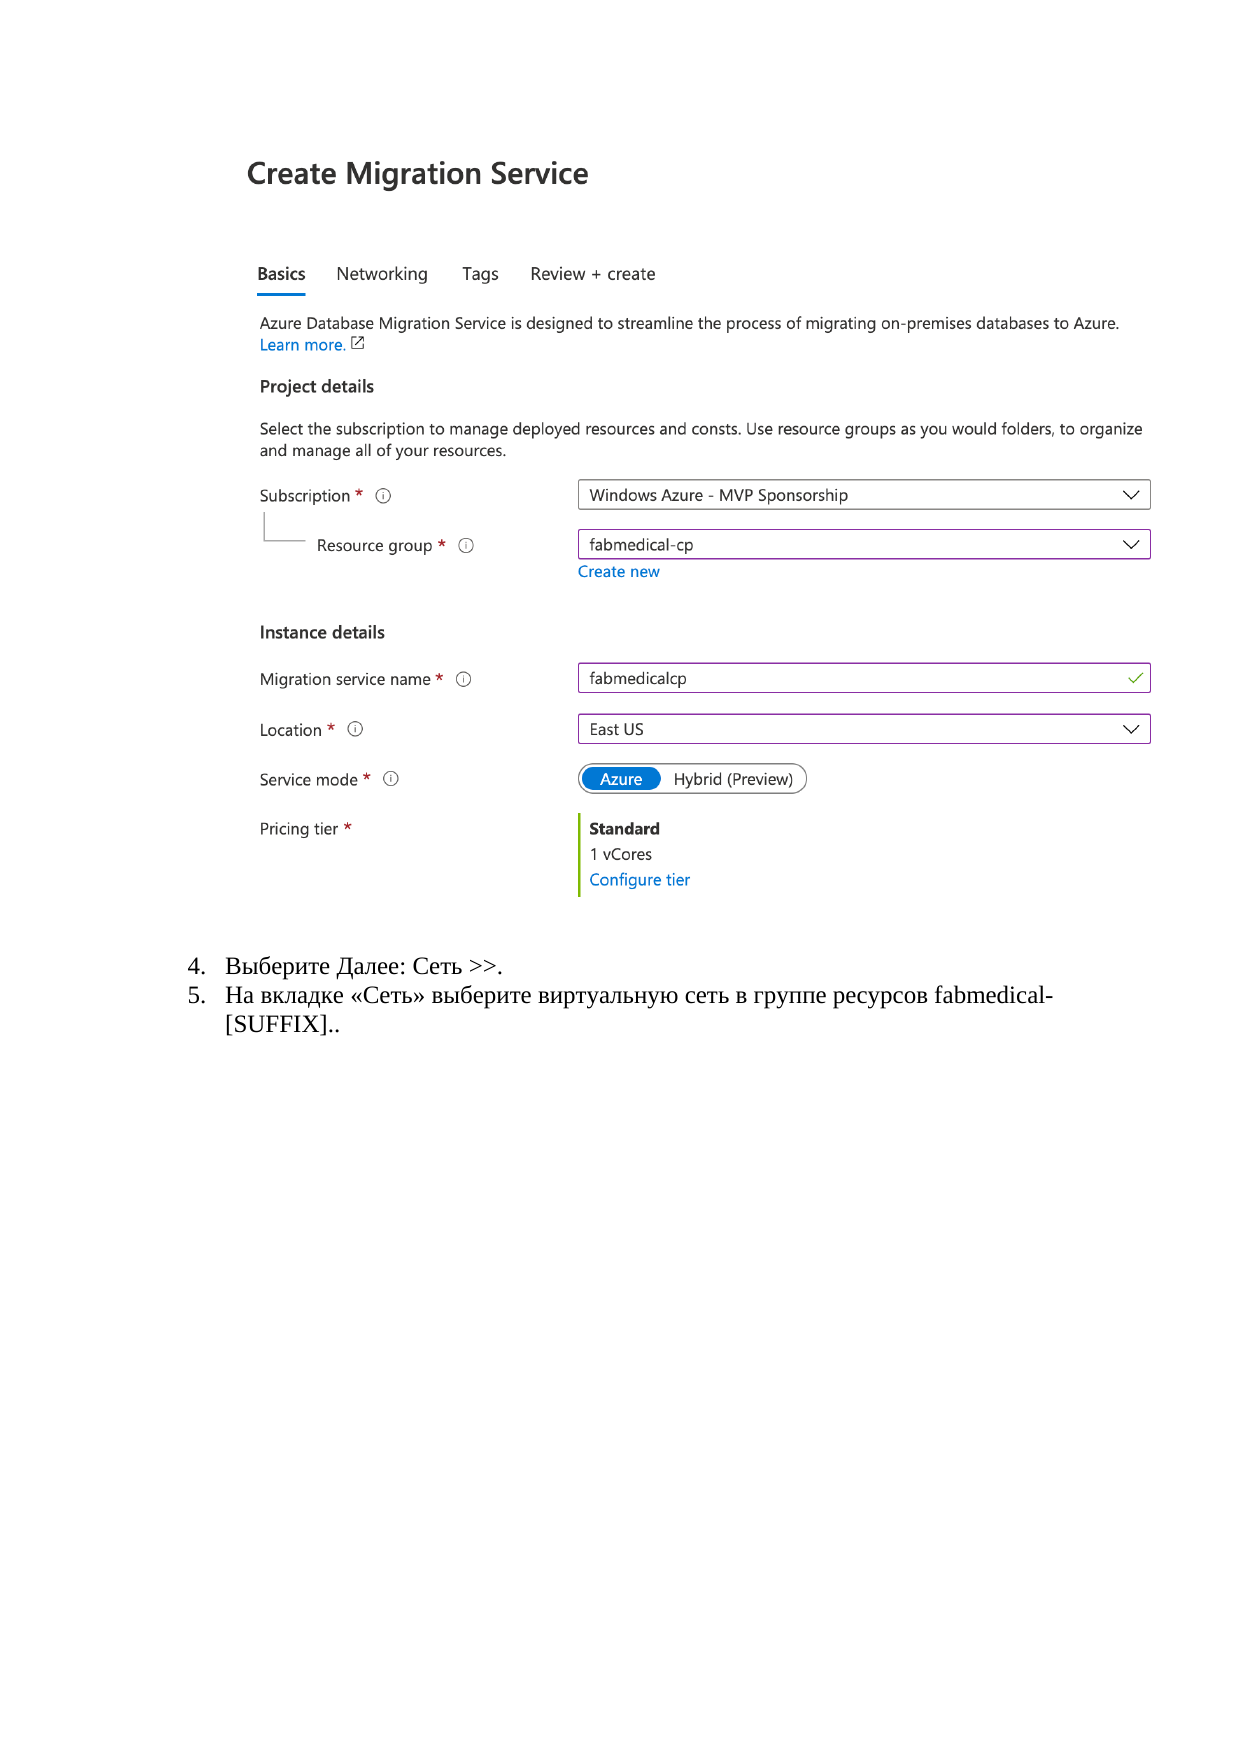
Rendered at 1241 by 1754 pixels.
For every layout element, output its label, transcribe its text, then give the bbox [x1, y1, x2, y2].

list Выберите Далее: Сеть >>. [187, 951, 1090, 980]
picture [225, 150, 1166, 922]
list На вкладке «Сеть» выберите виртуальную сеть в группе ресурсов fabmedical- [SUFFIX].. [187, 980, 1090, 1037]
